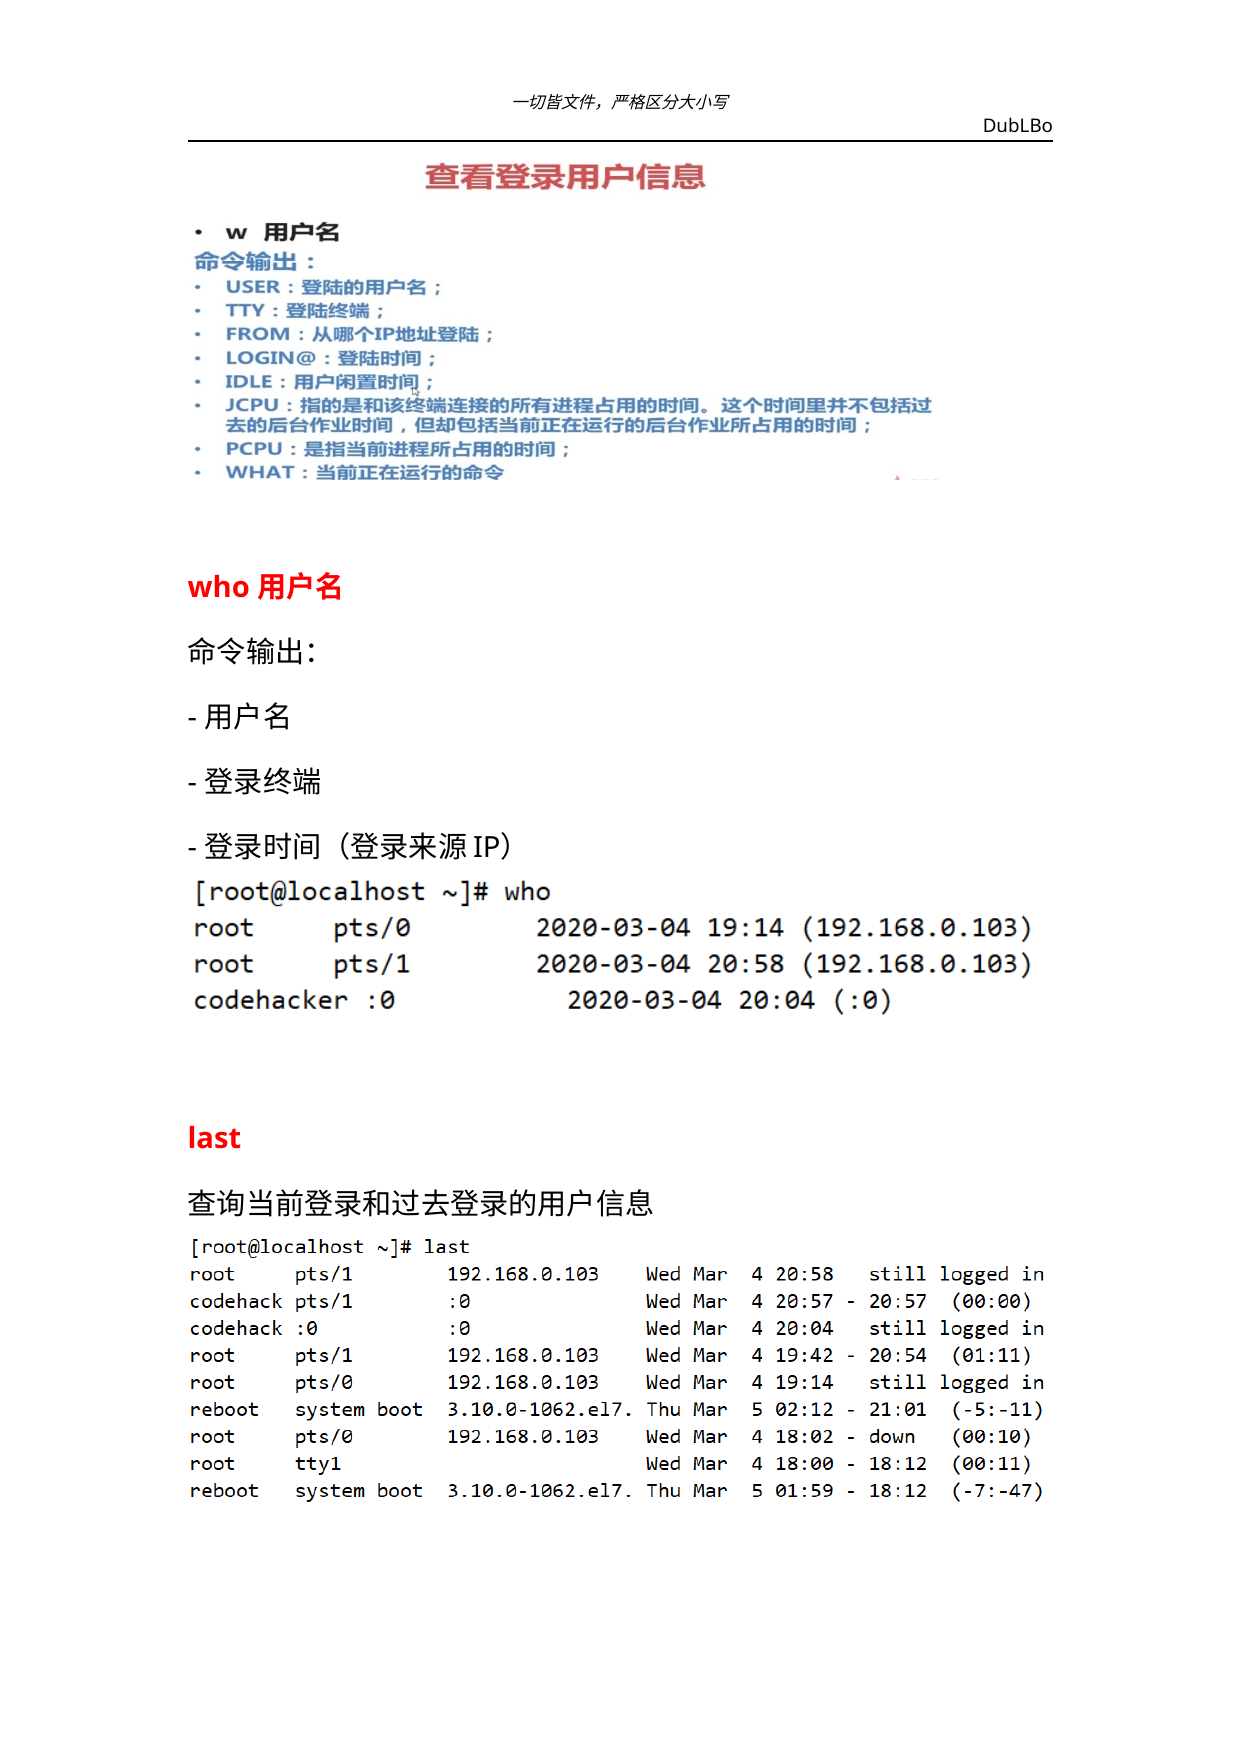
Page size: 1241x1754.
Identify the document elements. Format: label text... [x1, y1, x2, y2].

text 命令输出： [187, 617, 1053, 682]
text - 用户名 [187, 682, 1053, 747]
text - 登录时间（登录来源IP） [187, 812, 1053, 877]
text who 用户名 [187, 552, 1053, 617]
text 查询当前登录和过去登录的用户信息 [187, 1169, 1053, 1234]
picture [187, 162, 938, 480]
text last [187, 1104, 1053, 1169]
picture [187, 877, 1053, 1021]
picture [187, 1234, 1053, 1505]
text - 登录终端 [187, 747, 1053, 812]
